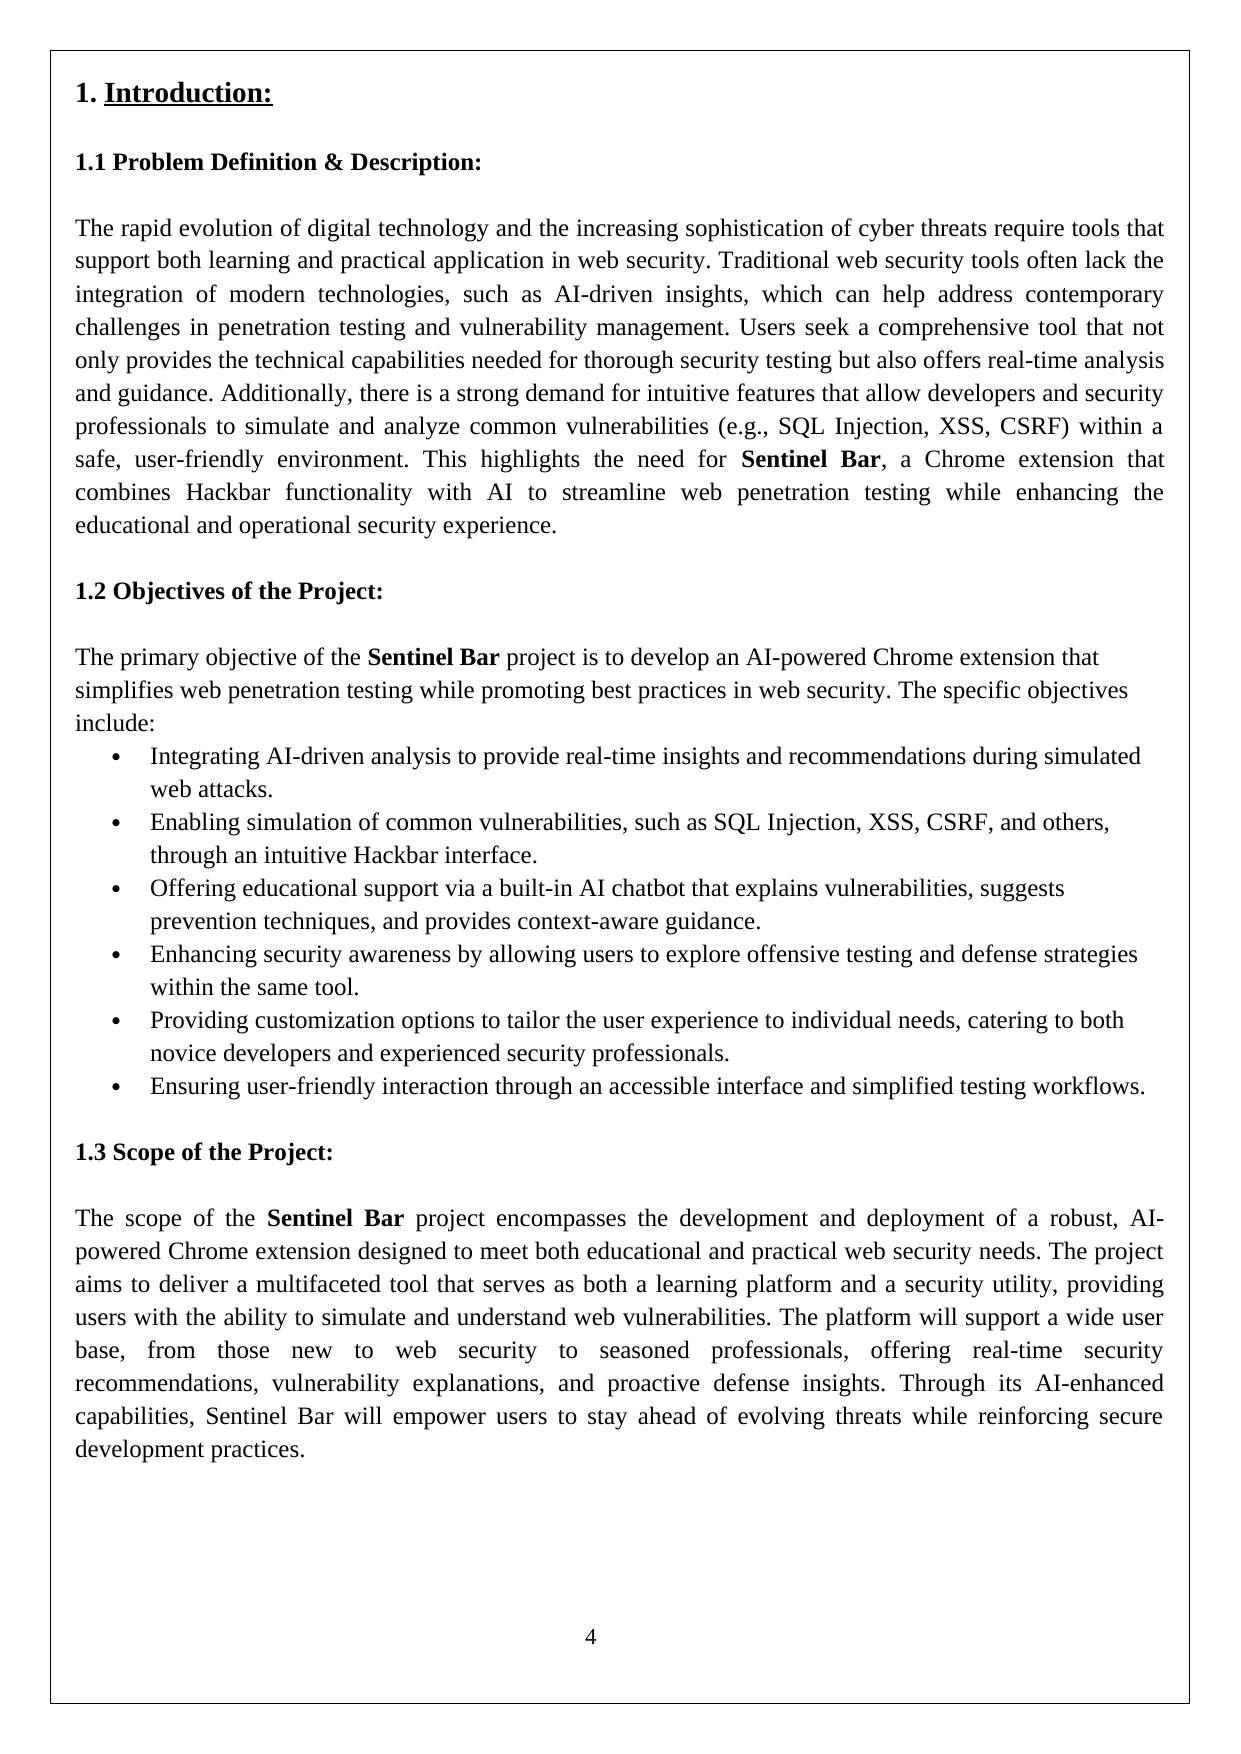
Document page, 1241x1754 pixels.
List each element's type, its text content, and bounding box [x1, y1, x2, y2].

list Enhancing security awareness by allowing users to explore offensive testing and defense strategies within the same tool. [112, 939, 1165, 1001]
list Integrating AI-driven analysis to provide real-time insights and recommendations during simulated web attacks. [112, 741, 1165, 803]
list Providing customization options to tailor the user experience to individual needs, catering to both novice developers and experienced security professionals. [112, 1005, 1165, 1067]
list Offering educational support via a built-in AI chatbot that explains vulnerabilities, suggests prevention techniques, and provides context-aware guidance. [112, 873, 1165, 935]
text 1. Introduction: [75, 75, 1165, 108]
text The rapid evolution of digital technology and the increasing sophistication of cyber threats require tools that support both learning and practical application in web security. Traditional web security tools often lack the integration of modern technologies, such as AI-driven insights, which can help address contemporary challenges in penetration testing and vulnerability management. Users seek a comprehensive tool that not only provides the technical capabilities needed for thorough security testing but also offers real-time analysis and guidance. Additionally, there is a strong demand for intuitive features that allow developers and security professionals to simulate and analyze common vulnerabilities (e.g., SQL Injection, XSS, CSRF) within a safe, user-friendly environment. This highlights the need for Sentinel Bar, a Chrome extension that combines Hackbar functionality with AI to streamline web penetration testing while enhancing the educational and operational security experience. [75, 213, 1165, 538]
text The primary objective of the Sentinel Bar project is to develop an AI-powered Chrome extension that simplifies web penetration testing while promoting best practices in web security. The specific objectives include: [75, 642, 1165, 737]
text 1.2 Objectives of the Project: [75, 576, 1165, 604]
list Enabling simulation of common vulnerabilities, such as SQL Injection, XSS, CSRF, and others, through an intuitive Hackbar interface. [112, 807, 1165, 869]
list Ensuring user-friendly interaction through an accessible interface and simplified testing workflows. [112, 1071, 1165, 1100]
text The scope of the Sentinel Bar project encompasses the development and deployment of a robust, AI-powered Chrome extension designed to meet both educational and practical web security needs. The project aims to deliver a multifaceted tool that serves as both a learning platform and a security utility, providing users with the ability to simulate and understand web vulnerabilities. The platform will support a wide user base, from those new to web security to seasoned professionals, offering real-time security recommendations, vulnerability explanations, and proactive defense insights. Through its AI-enhanced capabilities, Sentinel Bar will empower users to stay ahead of evolving threats while reinforcing secure development practices. [75, 1203, 1165, 1463]
text 1.3 Scope of the Project: [75, 1137, 1165, 1166]
text 1.1 Problem Definition & Description: [75, 147, 1165, 175]
